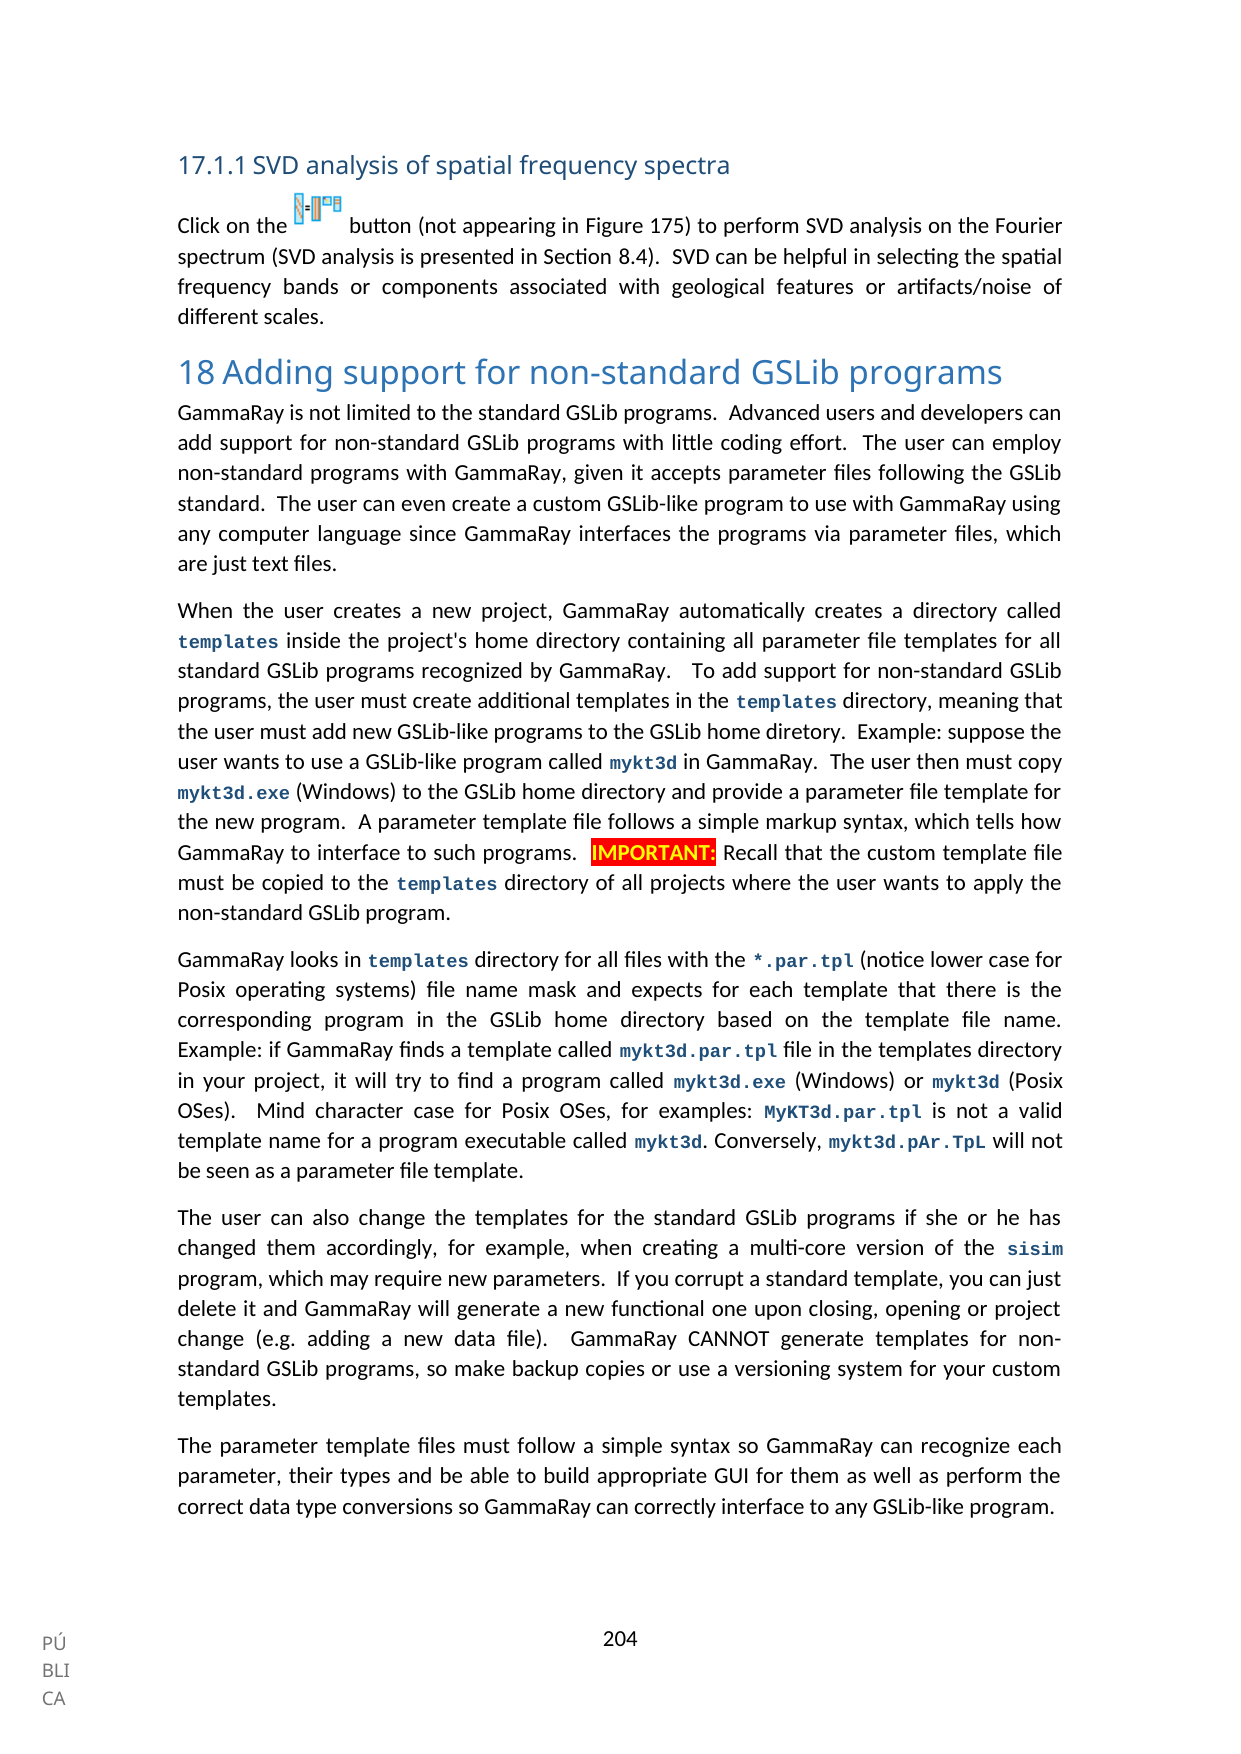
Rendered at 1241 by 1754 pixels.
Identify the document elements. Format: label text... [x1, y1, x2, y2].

text When the user creates a new project, GammaRay automatically creates a directory called templates inside the project's home directory containing all parameter file templates for all standard GSLib programs recognized by GammaRay. To add support for non-standard GSLib programs, the user must create additional templates in the templates directory, meaning that the user must add new GSLib-like programs to the GSLib home diretory. Example: suppose the user wants to use a GSLib-like program called mykt3d in GammaRay. The user then must copy mykt3d.exe (Windows) to the GSLib home directory and provide a parameter file template for the new program. A parameter template file follows a simple markup syntax, which tells how GammaRay to interface to such programs. IMPORTANT: Recall that the custom template file must be copied to the templates directory of all projects where the user wants to apply the non-standard GSLib program. [177, 596, 1063, 926]
subtitle Adding support for non-standard GSLib programs [177, 349, 1063, 394]
subtitle SVD analysis of spatial frequency spectra [177, 148, 1063, 182]
text GammaRay is not limited to the standard GSLib programs. Advanced users and developers can add support for non-standard GSLib programs with little coding effort. The user can employ non-standard programs with GammaRay, given it accepts parameter files following the GSLib standard. The user can even create a custom GSLib-like program to use with GammaRay using any computer language since GammaRay interfaces the programs via parameter files, which are just text files. [177, 398, 1063, 577]
text The parameter template files must follow a simple syntax so GammaRay can recognize each parameter, their types and be able to build appropriate GUI for them as well as perform the correct data type conversions so GammaRay can correctly interface to any GSLib-like program. [177, 1431, 1063, 1520]
text The user can also change the templates for the standard GSLib programs if she or he has changed them accordingly, for example, when creating a multi-core version of the sisim program, which may require new parameters. If you corrupt a standard template, you can just delete it and GammaRay will generate a new functional one upon closing, opening or project change (e.g. adding a new data file). GammaRay CANNOT generate templates for non-standard GSLib programs, so make backup copies or use a versioning system for your custom templates. [177, 1203, 1063, 1413]
picture [293, 184, 343, 234]
text Click on the button (not appearing in Figure 172) to perform SVD analysis on the Fourier spectrum (SVD analysis is presented in Section 8.4). SVD can be helpful in selecting the spatial frequency bands or components associated with geological features or artifacts/noise of different scales. [177, 184, 1063, 330]
text GammaRay looks in templates directory for all files with the *.par.tpl (notice lower case for Posix operating systems) file name mask and expects for each template that there is the corresponding program in the GSLib home directory based on the template file name. Example: if GammaRay finds a template called mykt3d.par.tpl file in the templates directory in your project, it will try to find a program called mykt3d.exe (Windows) or mykt3d (Posix OSes). Mind character case for Posix OSes, for examples: MyKT3d.par.tpl is not a valid template name for a program executable called mykt3d. Conversely, mykt3d.pAr.TpL will not be seen as a parameter file template. [177, 945, 1063, 1184]
